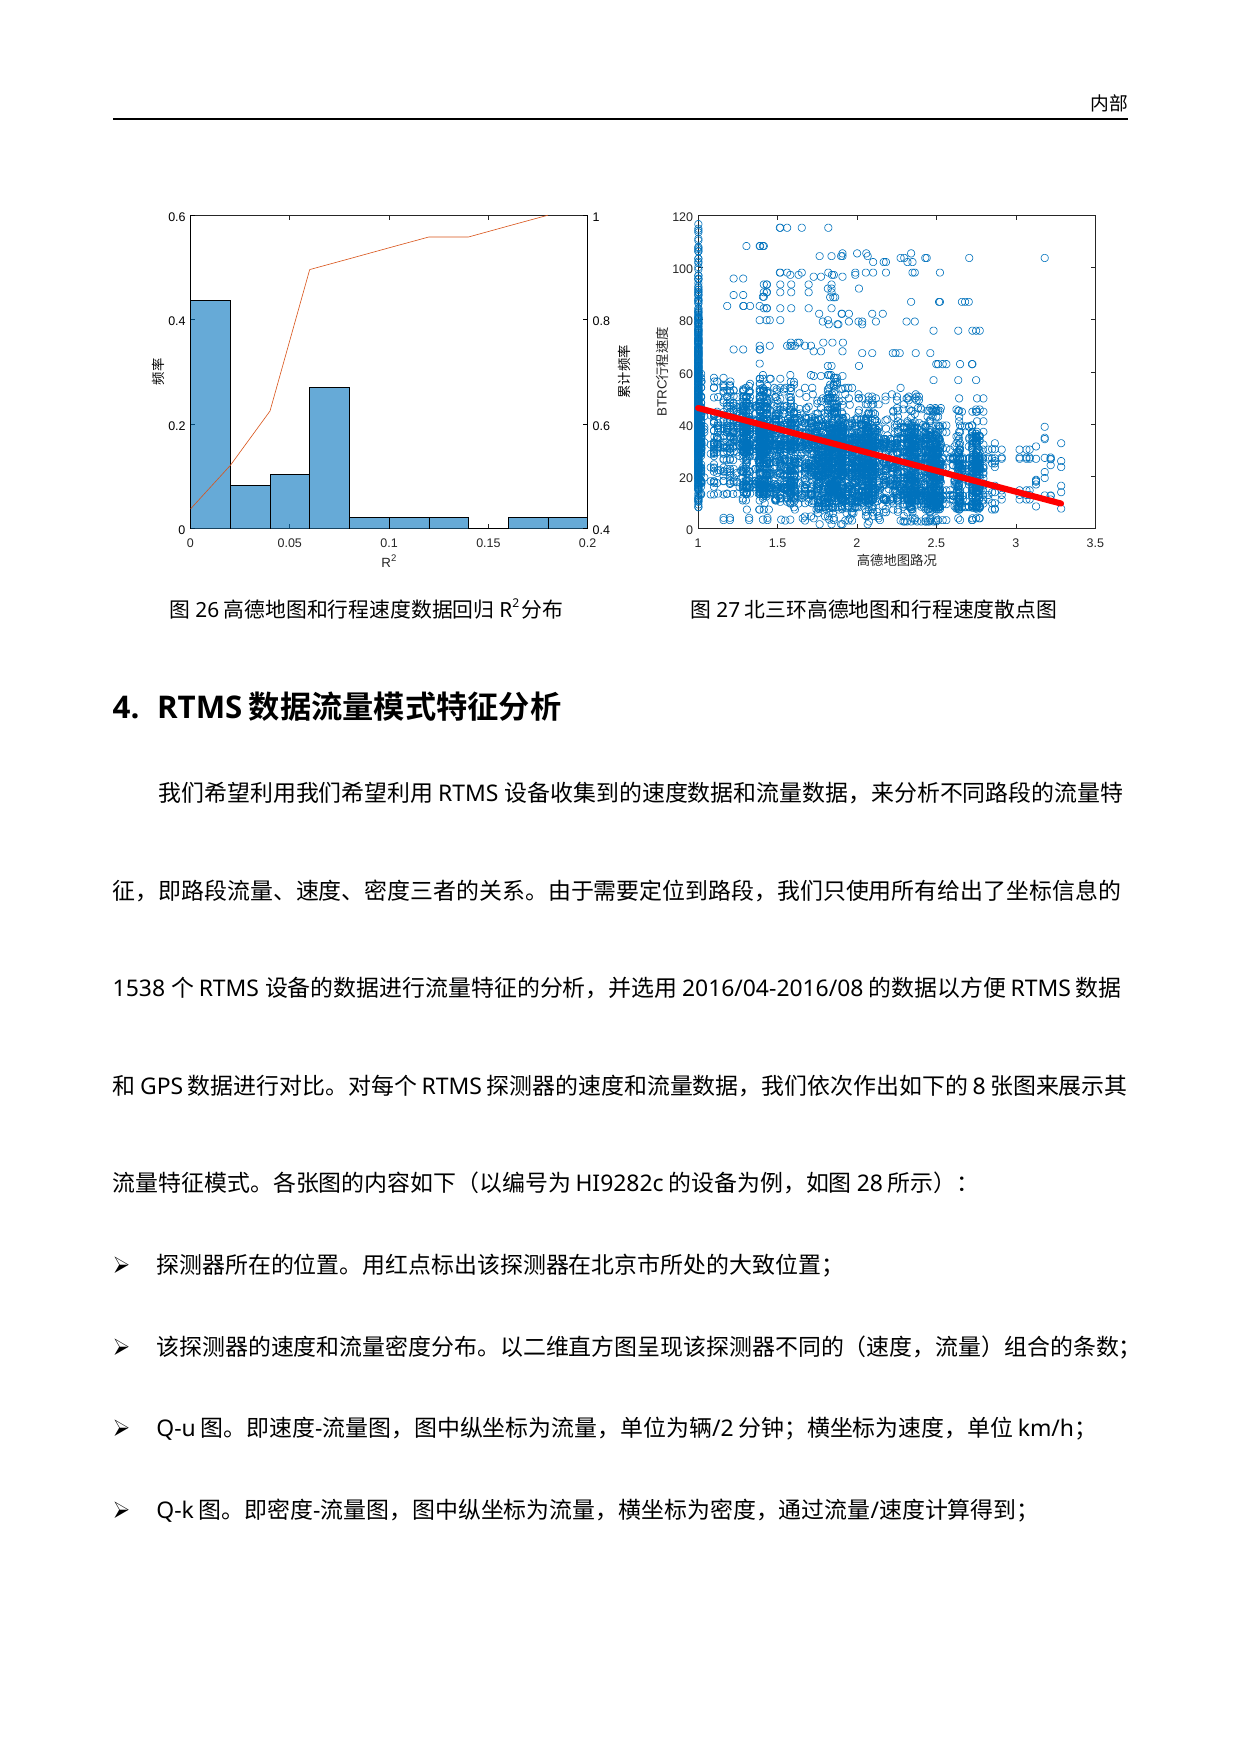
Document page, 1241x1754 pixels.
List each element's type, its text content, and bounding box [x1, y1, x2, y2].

list Q-u图。即速度-流量图，图中纵坐标为流量，单位为辆/2分钟；横坐标为速度，单位km/h； [112, 1394, 1128, 1459]
list 探测器所在的位置。用红点标出该探测器在北京市所处的大致位置； [112, 1231, 1128, 1296]
text 我们希望利用我们希望利用RTMS 设备收集到的速度数据和流量数据，来分析不同路段的流量特征，即路段流量、速度、密度三者的关系。由于需要定位到路段，我们只使用所有给出了坐标信息的1538 个RTMS 设备的数据进行流量特征的分析，并选用2016/04-2016/08的数据以方便RTMS数据和GPS数据进行对比。对每个RTMS探测器的速度和流量数据，我们依次作出如下的8张图来展示其流量特征模式。各张图的内容如下（以编号为HI9282c的设备为例，如图 28所示）： [112, 759, 1128, 1214]
list 该探测器的速度和流量密度分布。以二维直方图呈现该探测器不同的（速度，流量）组合的条数； [112, 1313, 1128, 1378]
table_header 图 26 高德地图和行程速度数据回归 R2分布 [113, 161, 620, 653]
table_header 图 27 北三环高德地图和行程速度散点图 [620, 161, 1128, 653]
subtitle RTMS数据流量模式特征分析 [112, 685, 1128, 727]
list Q-k图。即密度-流量图，图中纵坐标为流量，横坐标为密度，通过流量/速度计算得到； [112, 1476, 1128, 1541]
